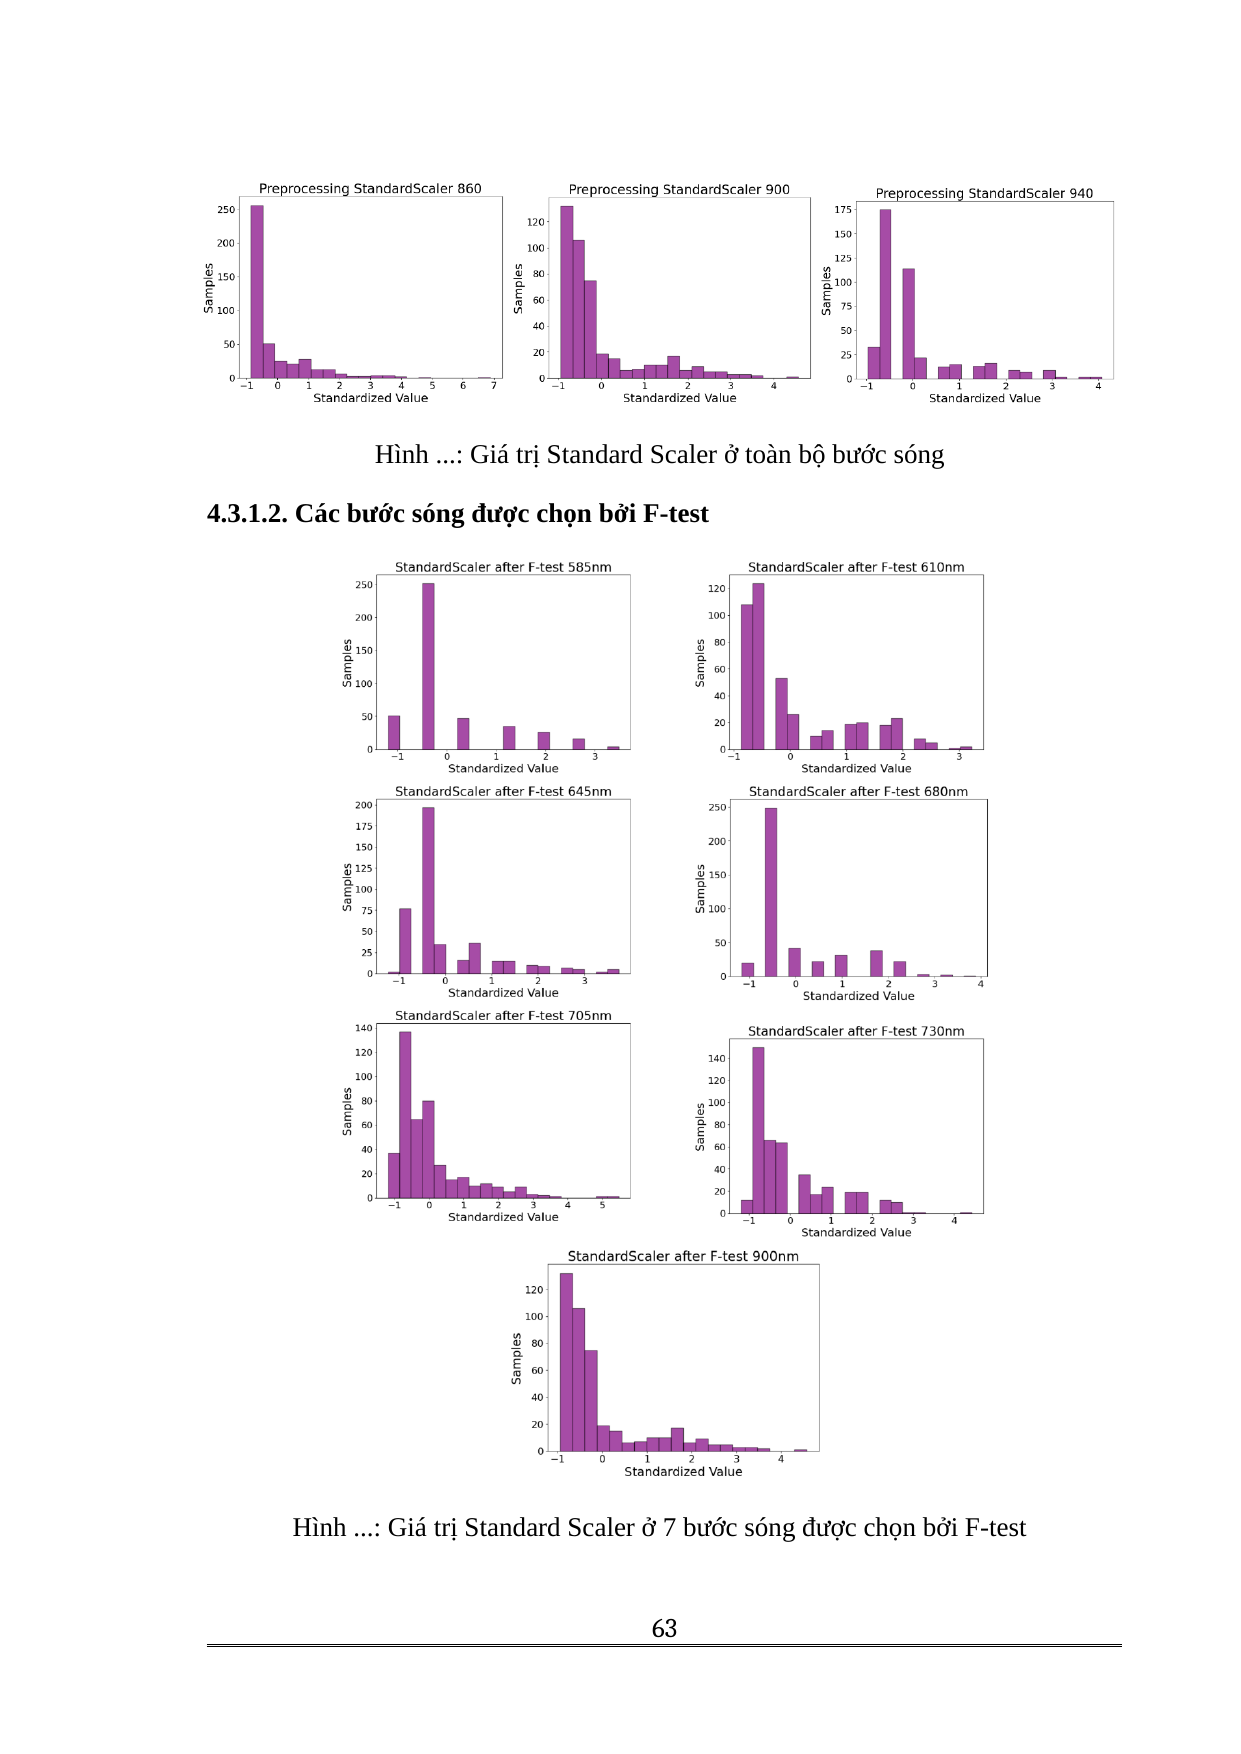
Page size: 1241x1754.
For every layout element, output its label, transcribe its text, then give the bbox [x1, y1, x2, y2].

picture [336, 556, 993, 1484]
text Hình ...: Giá trị Standard Scaler ở 7 bước sóng được chọn bởi F-test [197, 1511, 1122, 1542]
text Hình ...: Giá trị Standard Scaler ở toàn bộ bước sóng [197, 438, 1122, 469]
picture [197, 177, 1119, 410]
text 4.3.1.2. Các bước sóng được chọn bởi F-test [207, 497, 1122, 528]
